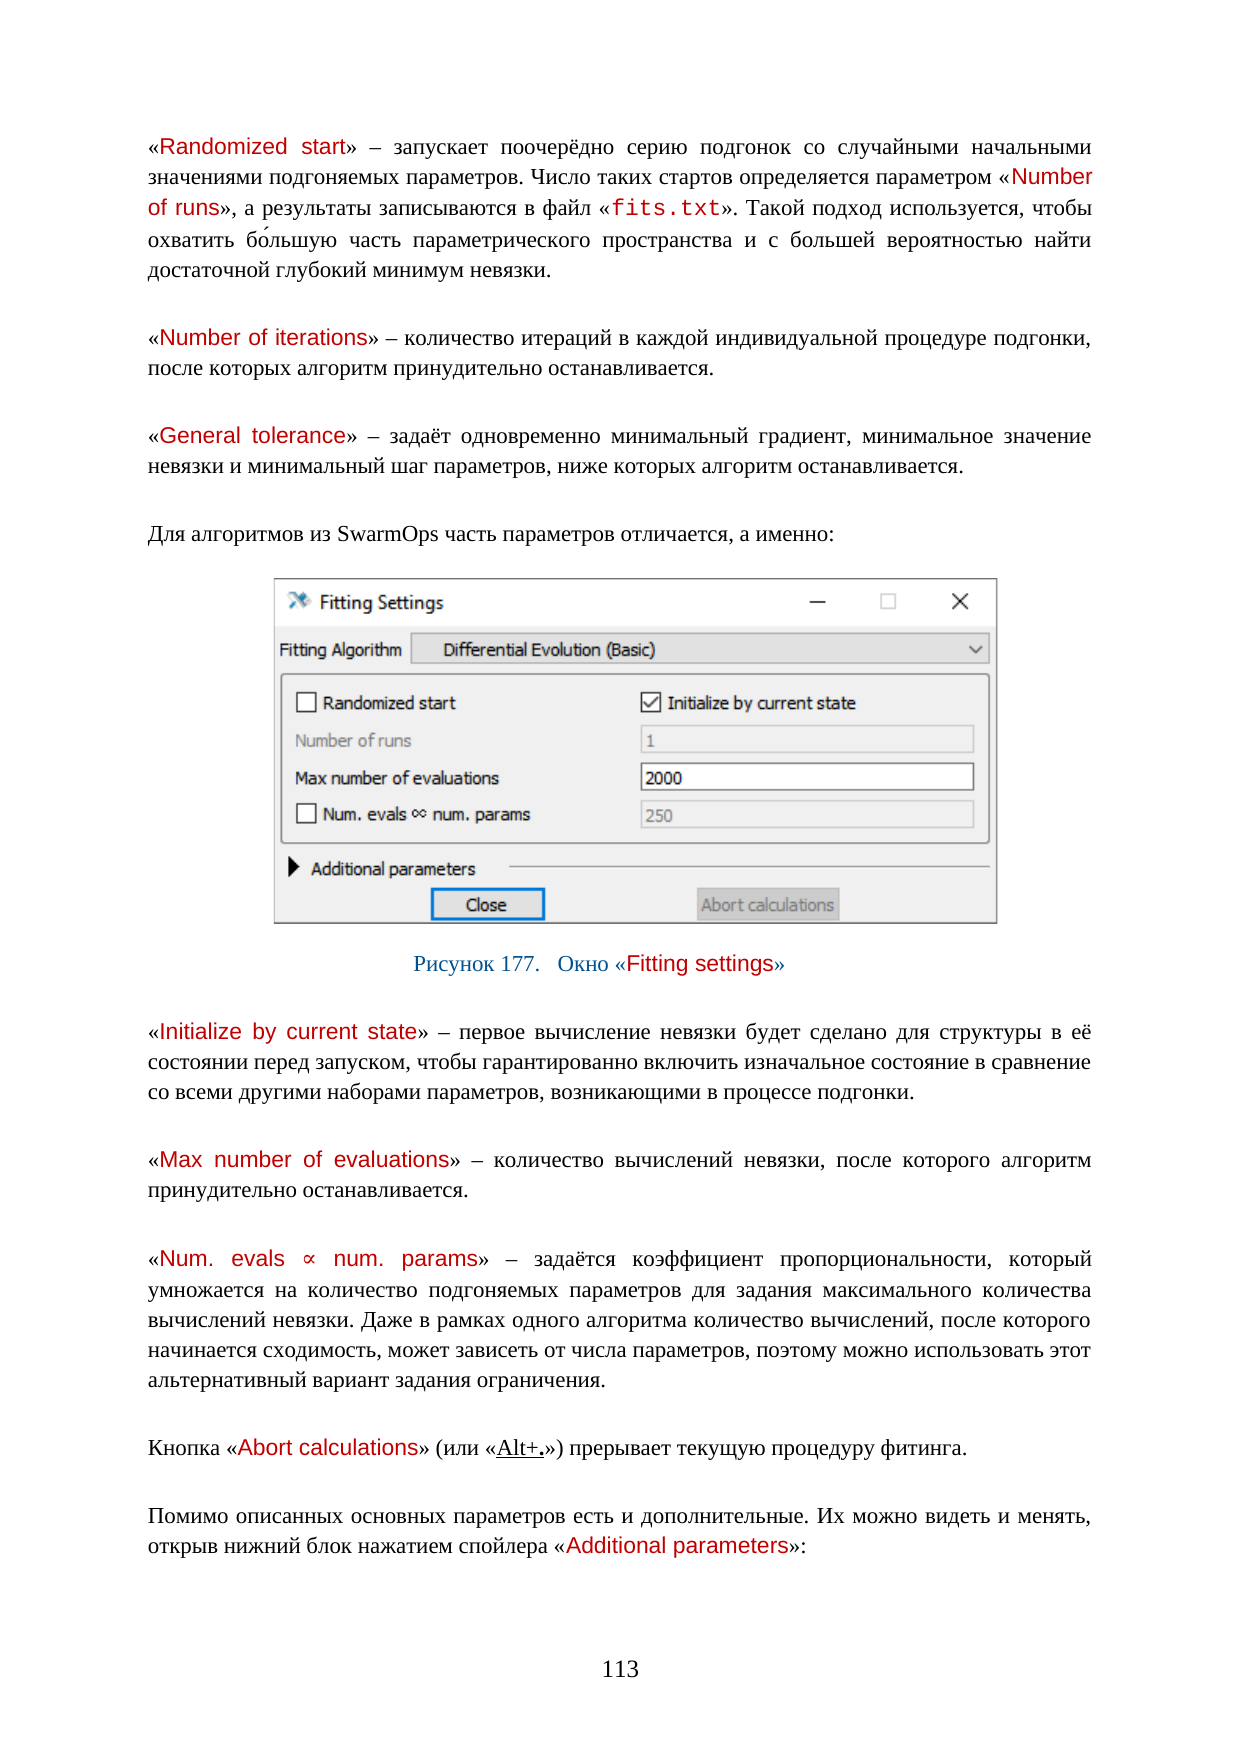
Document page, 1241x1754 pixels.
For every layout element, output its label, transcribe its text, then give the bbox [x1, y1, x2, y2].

text «Num. evals ∝ num. params» – задаётся коэффициент пропорциональности, который умножается на количество подгоняемых параметров для задания максимального количества вычислений невязки. Даже в рамках одного алгоритма количество вычислений, после которого начинается сходимость, может зависеть от числа параметров, поэтому можно использовать этот альтернативный вариант задания ограничения. [148, 1244, 1093, 1393]
text «Max number of evaluations» – количество вычислений невязки, после которого алгоритм принудительно останавливается. [148, 1146, 1093, 1203]
text Кнопка «Abort calculations» (или «Alt+.») прерывает текущую процедуру фитинга. [148, 1434, 1093, 1460]
text Для алгоритмов из SwarmOps часть параметров отличается, а именно: [148, 520, 1093, 546]
picture [273, 578, 998, 924]
text «Randomized start» – запускает поочерёдно серию подгонок со случайными начальными значениями подгоняемых параметров. Число таких стартов определяется параметром «Number of runs», а результаты записываются в файл «fits.txt». Такой подход используется, чтобы охватить бо́льшую часть параметрического пространства и с большей вероятностью найти достаточной глубокий минимум невязки. [148, 133, 1093, 282]
text Помимо описанных основных параметров есть и дополнительные. Их можно видеть и менять, открыв нижний блок нажатием спойлера «Additional parameters»: [148, 1502, 1093, 1558]
text «Initialize by current state» – первое вычисление невязки будет сделано для структуры в её состоянии перед запуском, чтобы гарантированно включить изначальное состояние в сравнение со всеми другими наборами параметров, возникающими в процессе подгонки. [148, 1018, 1093, 1105]
text «Number of iterations» – количество итераций в каждой индивидуальной процедуре подгонки, после которых алгоритм принудительно останавливается. [148, 324, 1093, 380]
text «General tolerance» – задаёт одновременно минимальный градиент, минимальное значение невязки и минимальный шаг параметров, ниже которых алгоритм останавливается. [148, 422, 1093, 478]
